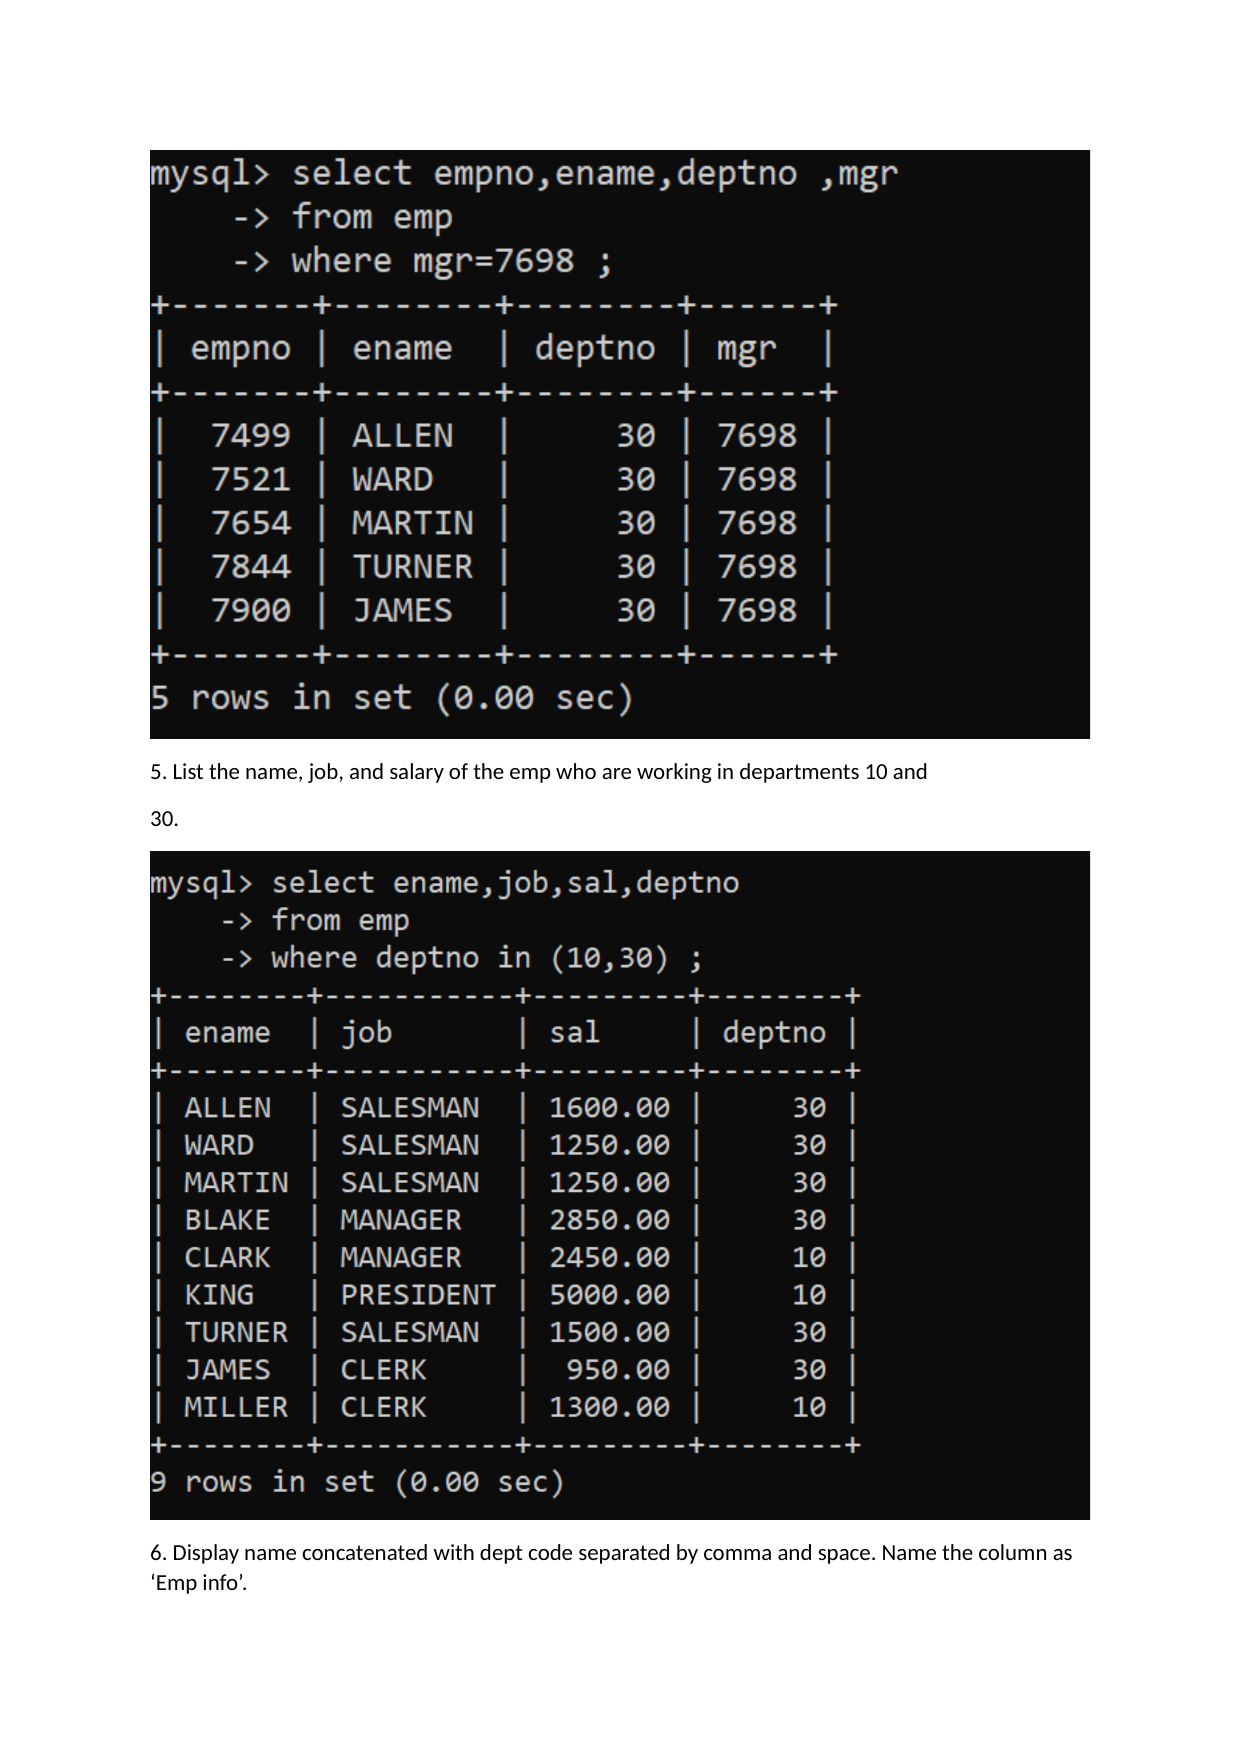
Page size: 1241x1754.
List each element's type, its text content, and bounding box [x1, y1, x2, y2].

picture [150, 851, 1091, 1520]
picture [150, 150, 1091, 739]
text 5. List the name, job, and salary of the emp who are working in departments 10 and [150, 757, 1090, 785]
text 30. [150, 804, 1090, 832]
text 6. Display name concatenated with dept code separated by comma and space. Name the column as ‘Emp info’. [150, 1538, 1090, 1596]
